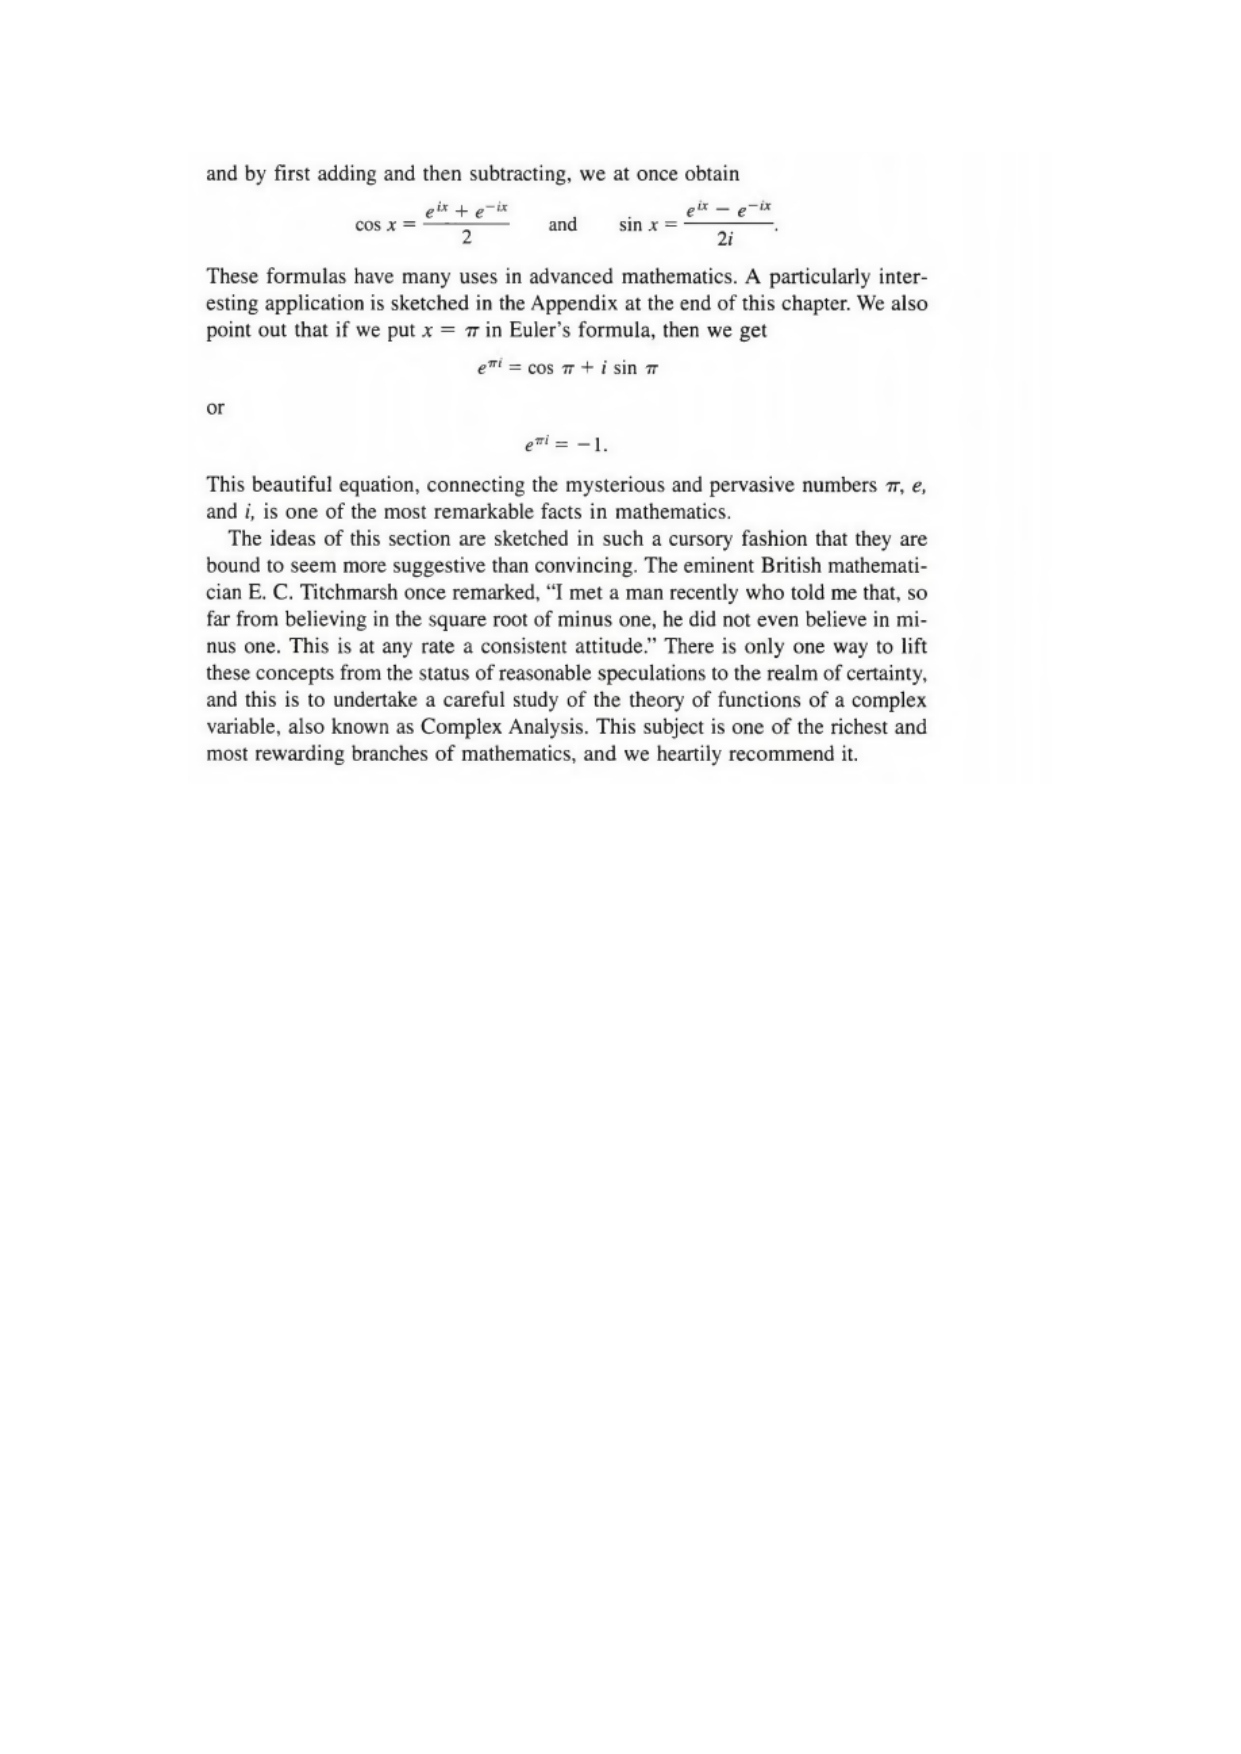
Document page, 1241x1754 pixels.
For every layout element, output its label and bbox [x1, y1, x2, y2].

picture [187, 152, 1053, 784]
